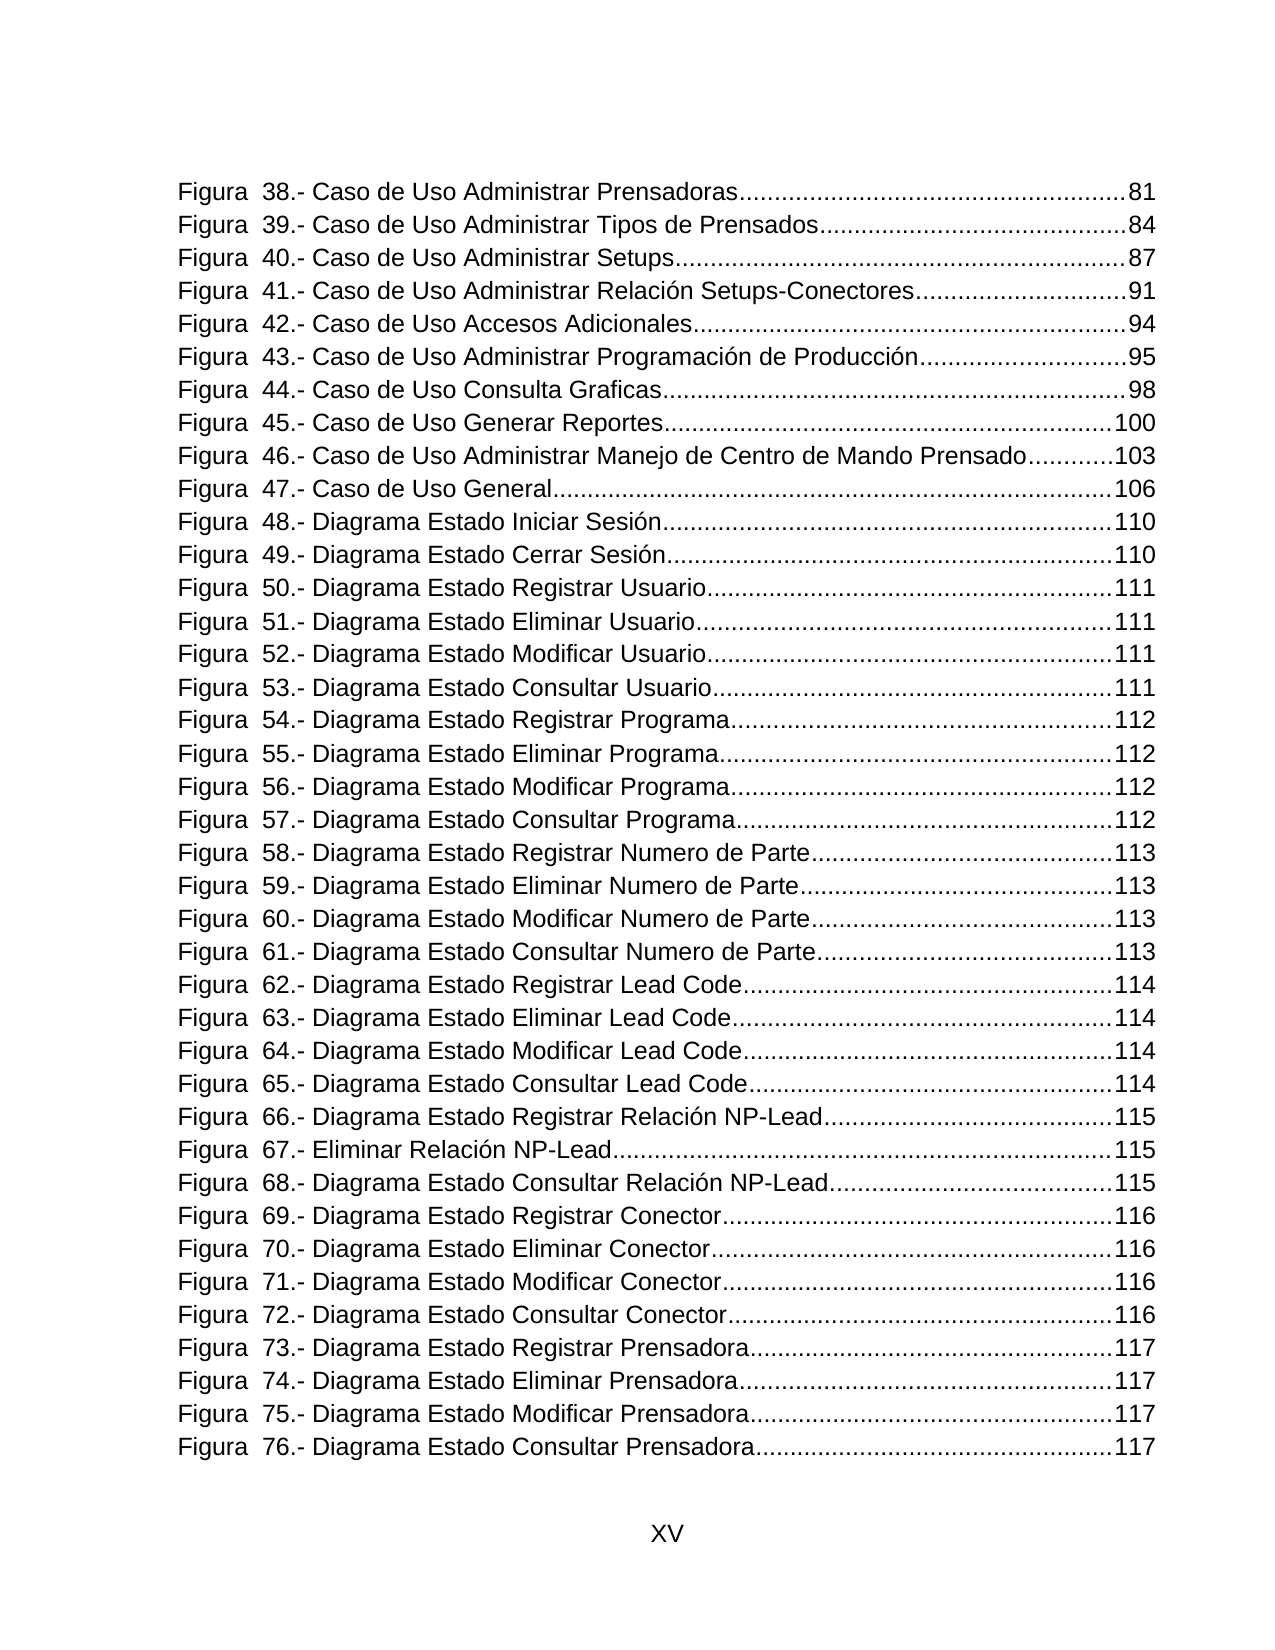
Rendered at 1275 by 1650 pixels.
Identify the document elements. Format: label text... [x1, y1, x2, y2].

text Figura 75.- Diagrama Estado Modificar Prensadora 117 [177, 1399, 1157, 1428]
text Figura 65.- Diagrama Estado Consultar Lead Code 114 [177, 1069, 1157, 1097]
text Figura 46.- Caso de Uso Administrar Manejo de Centro de Mando Prensado 103 [177, 441, 1157, 470]
text Figura 58.- Diagrama Estado Registrar Numero de Parte 113 [177, 838, 1157, 866]
text Figura 70.- Diagrama Estado Eliminar Conector 116 [177, 1234, 1157, 1263]
text Figura 72.- Diagrama Estado Consultar Conector 116 [177, 1300, 1157, 1329]
text Figura 55.- Diagrama Estado Eliminar Programa 112 [177, 738, 1157, 767]
text Figura 53.- Diagrama Estado Consultar Usuario 111 [177, 672, 1157, 701]
text Figura 39.- Caso de Uso Administrar Tipos de Prensados 84 [177, 210, 1157, 239]
text Figura 57.- Diagrama Estado Consultar Programa 112 [177, 804, 1157, 833]
text Figura 56.- Diagrama Estado Modificar Programa 112 [177, 772, 1157, 800]
text Figura 40.- Caso de Uso Administrar Setups 87 [177, 243, 1157, 272]
text Figura 41.- Caso de Uso Administrar Relación Setups-Conectores 91 [177, 276, 1157, 305]
text Figura 63.- Diagrama Estado Eliminar Lead Code 114 [177, 1003, 1157, 1031]
text Figura 61.- Diagrama Estado Consultar Numero de Parte 113 [177, 937, 1157, 965]
text Figura 76.- Diagrama Estado Consultar Prensadora 117 [177, 1432, 1157, 1461]
text Figura 50.- Diagrama Estado Registrar Usuario 111 [177, 573, 1157, 602]
text Figura 38.- Caso de Uso Administrar Prensadoras 81 [177, 177, 1157, 206]
text Figura 73.- Diagrama Estado Registrar Prensadora 117 [177, 1333, 1157, 1362]
text Figura 64.- Diagrama Estado Modificar Lead Code 114 [177, 1036, 1157, 1064]
text Figura 51.- Diagrama Estado Eliminar Usuario 111 [177, 606, 1157, 635]
text Figura 71.- Diagrama Estado Modificar Conector 116 [177, 1267, 1157, 1296]
text Figura 60.- Diagrama Estado Modificar Numero de Parte 113 [177, 904, 1157, 932]
text Figura 49.- Diagrama Estado Cerrar Sesión 110 [177, 540, 1157, 569]
text Figura 47.- Caso de Uso General 106 [177, 474, 1157, 503]
text Figura 44.- Caso de Uso Consulta Graficas 98 [177, 375, 1157, 404]
text Figura 42.- Caso de Uso Accesos Adicionales 94 [177, 309, 1157, 338]
text Figura 62.- Diagrama Estado Registrar Lead Code 114 [177, 970, 1157, 998]
text Figura 59.- Diagrama Estado Eliminar Numero de Parte 113 [177, 871, 1157, 899]
text Figura 48.- Diagrama Estado Iniciar Sesión 110 [177, 507, 1157, 536]
text Figura 74.- Diagrama Estado Eliminar Prensadora 117 [177, 1366, 1157, 1395]
text Figura 45.- Caso de Uso Generar Reportes 100 [177, 408, 1157, 437]
text Figura 43.- Caso de Uso Administrar Programación de Producción 95 [177, 342, 1157, 371]
text Figura 69.- Diagrama Estado Registrar Conector 116 [177, 1201, 1157, 1229]
text Figura 52.- Diagrama Estado Modificar Usuario 111 [177, 639, 1157, 668]
text Figura 66.- Diagrama Estado Registrar Relación NP-Lead 115 [177, 1102, 1157, 1131]
text Figura 67.- Eliminar Relación NP-Lead 115 [177, 1135, 1157, 1163]
text Figura 68.- Diagrama Estado Consultar Relación NP-Lead 115 [177, 1168, 1157, 1197]
text Figura 54.- Diagrama Estado Registrar Programa 112 [177, 706, 1157, 734]
